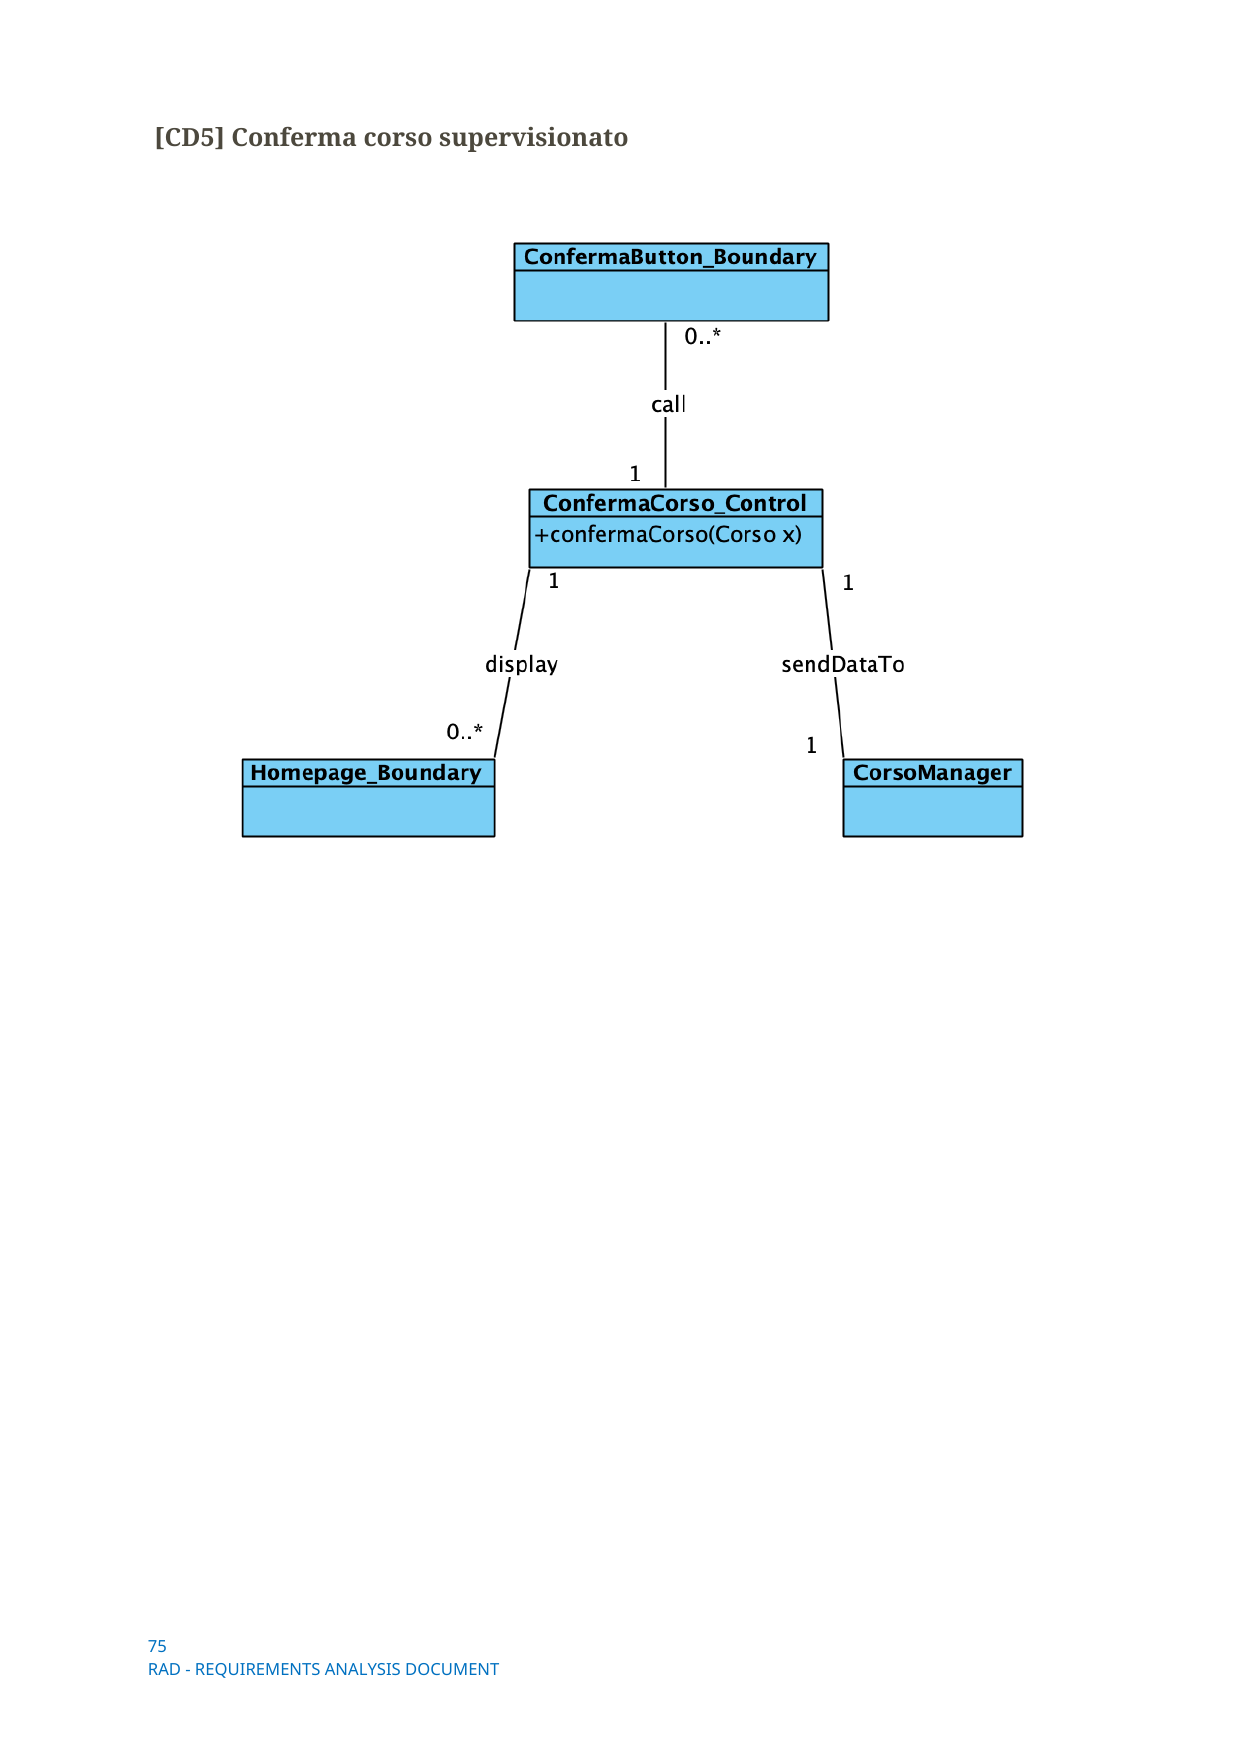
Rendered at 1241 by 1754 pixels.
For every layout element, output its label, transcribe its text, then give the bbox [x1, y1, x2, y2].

picture [147, 162, 1093, 896]
subtitle [CD5] Conferma corso supervisionato [148, 119, 1092, 162]
